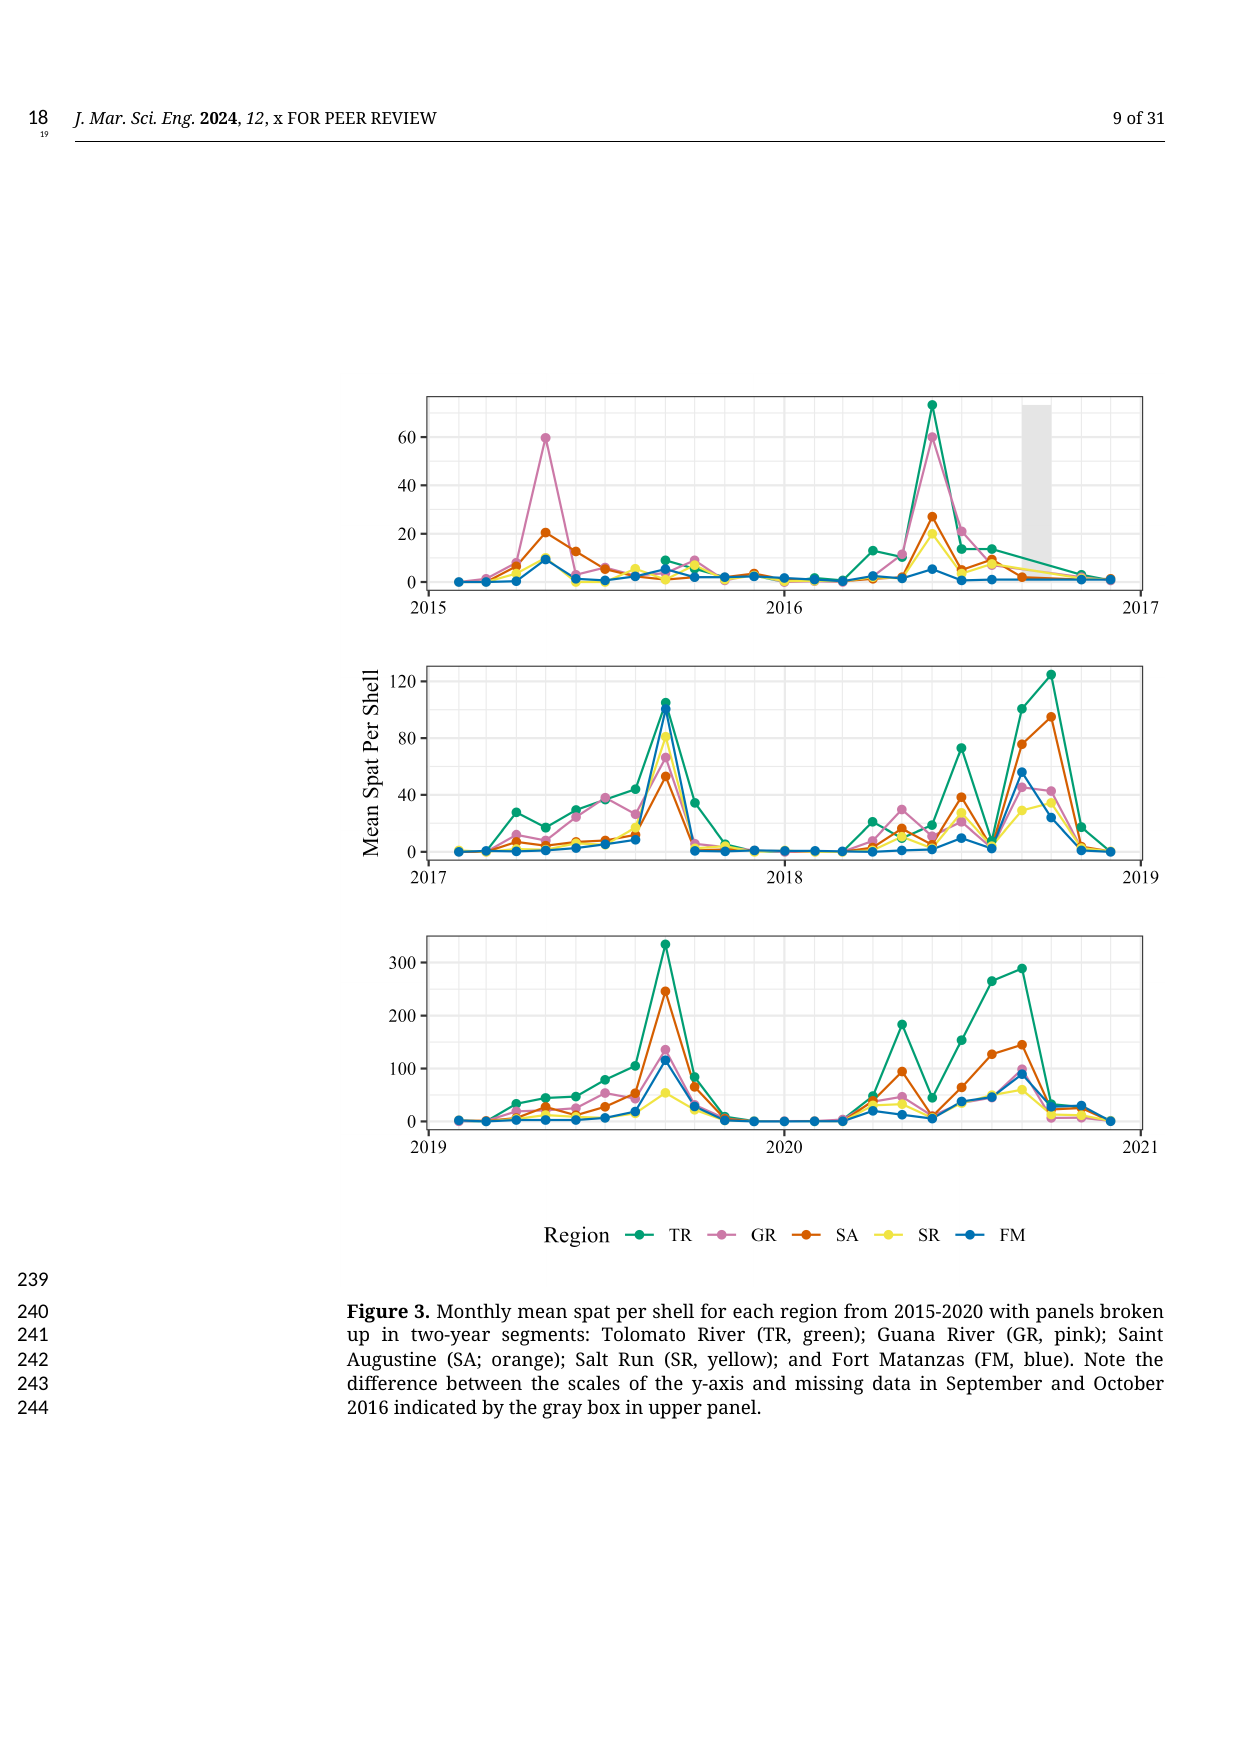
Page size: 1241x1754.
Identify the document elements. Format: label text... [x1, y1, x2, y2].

picture [340, 373, 1166, 1287]
text Figure 3. Monthly mean spat per shell for each region from 2015-2020 with panels broken up in two-year segments: Tolomato River (TR, green); Guana River (GR, pink); Saint Augustine (SA; orange); Salt Run (SR, yellow); and Fort Matanzas (FM, blue). Note the difference between the scales of the y-axis and missing data in September and October 2016 indicated by the gray box in upper panel. [347, 1299, 1165, 1420]
